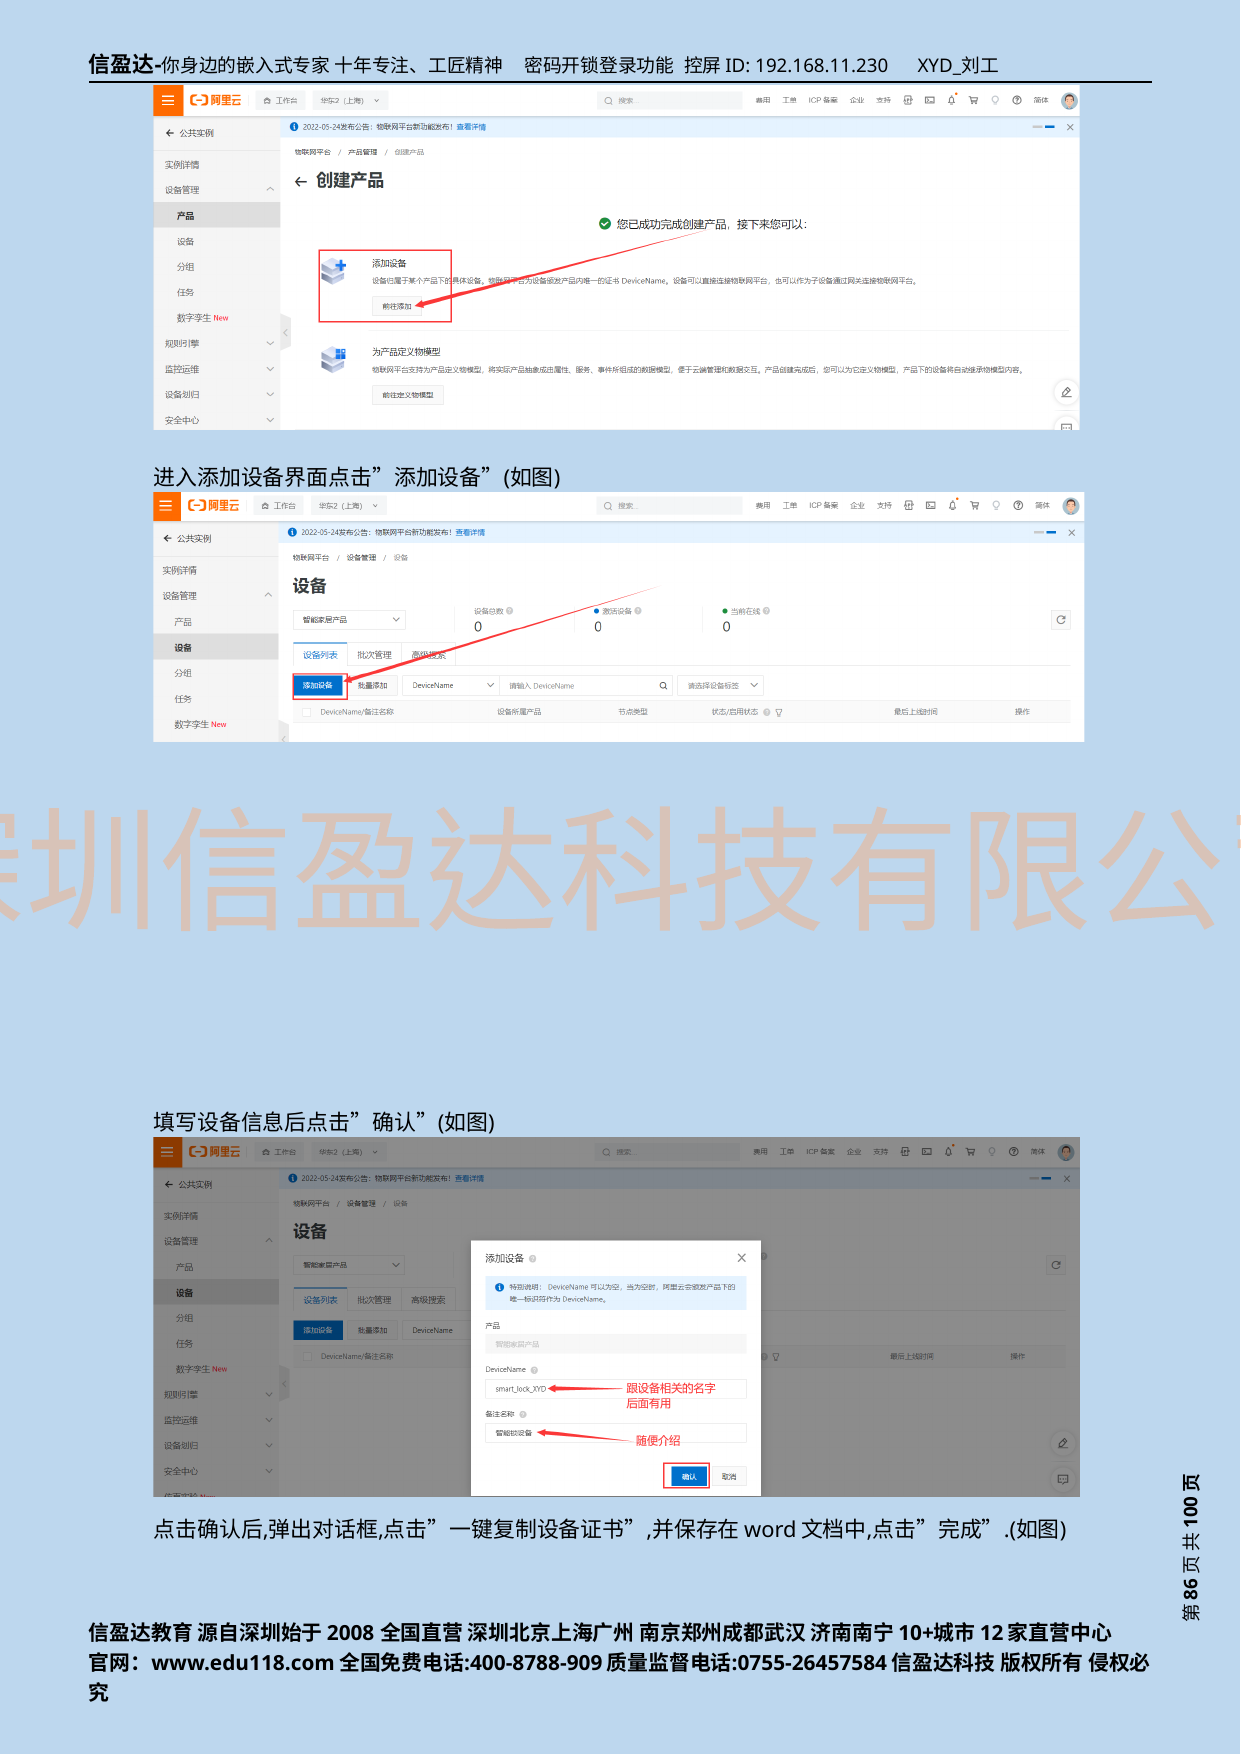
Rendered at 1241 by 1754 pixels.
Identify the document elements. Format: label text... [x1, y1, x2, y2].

text 填写设备信息后点击”确认”(如图) [132, 1104, 1152, 1138]
picture [153, 492, 1085, 742]
picture [153, 85, 1080, 430]
text 点击确认后,弹出对话框,点击”一键复制设备证书”,并保存在word文档中,点击”完成”.(如图) [132, 1511, 1152, 1545]
text 进入添加设备界面点击”添加设备”(如图) [132, 459, 1152, 493]
picture [153, 1137, 1080, 1497]
